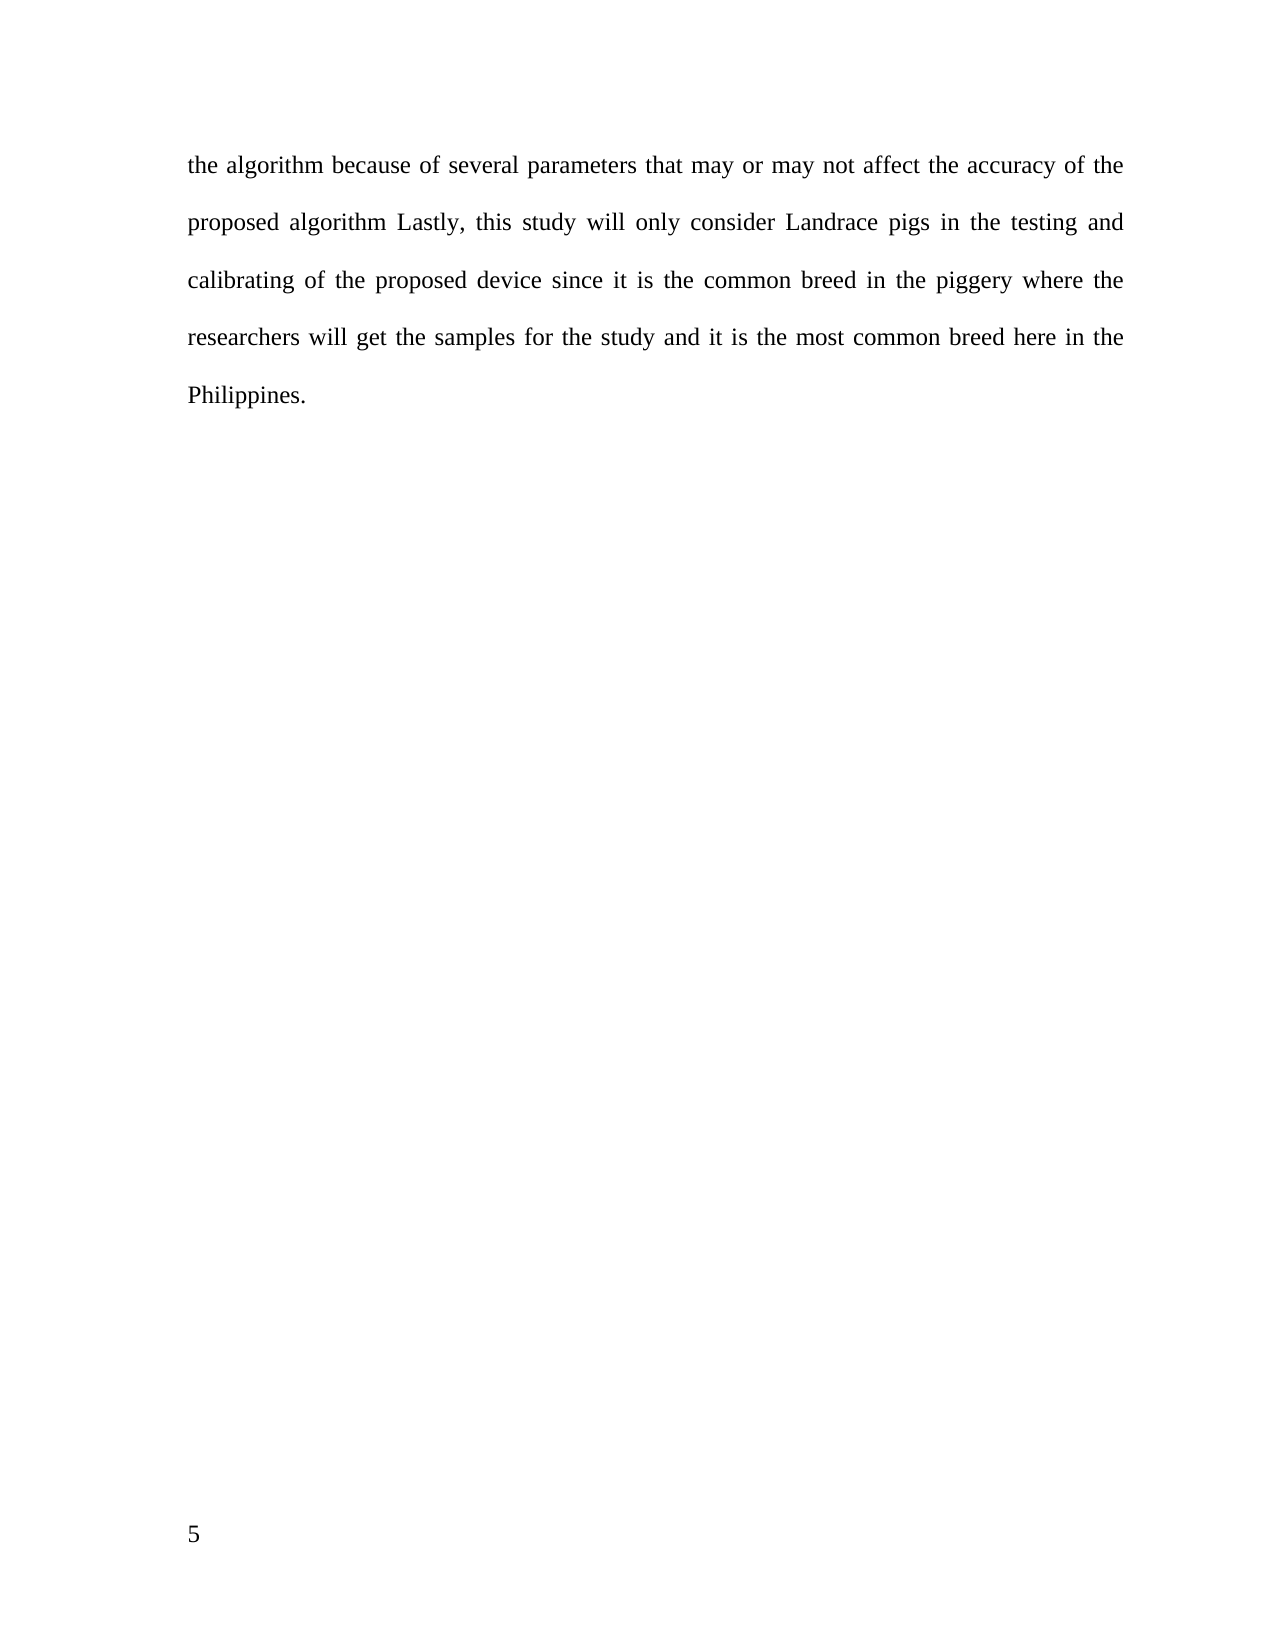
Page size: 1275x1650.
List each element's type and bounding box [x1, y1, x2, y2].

text [187, 150, 1125, 409]
